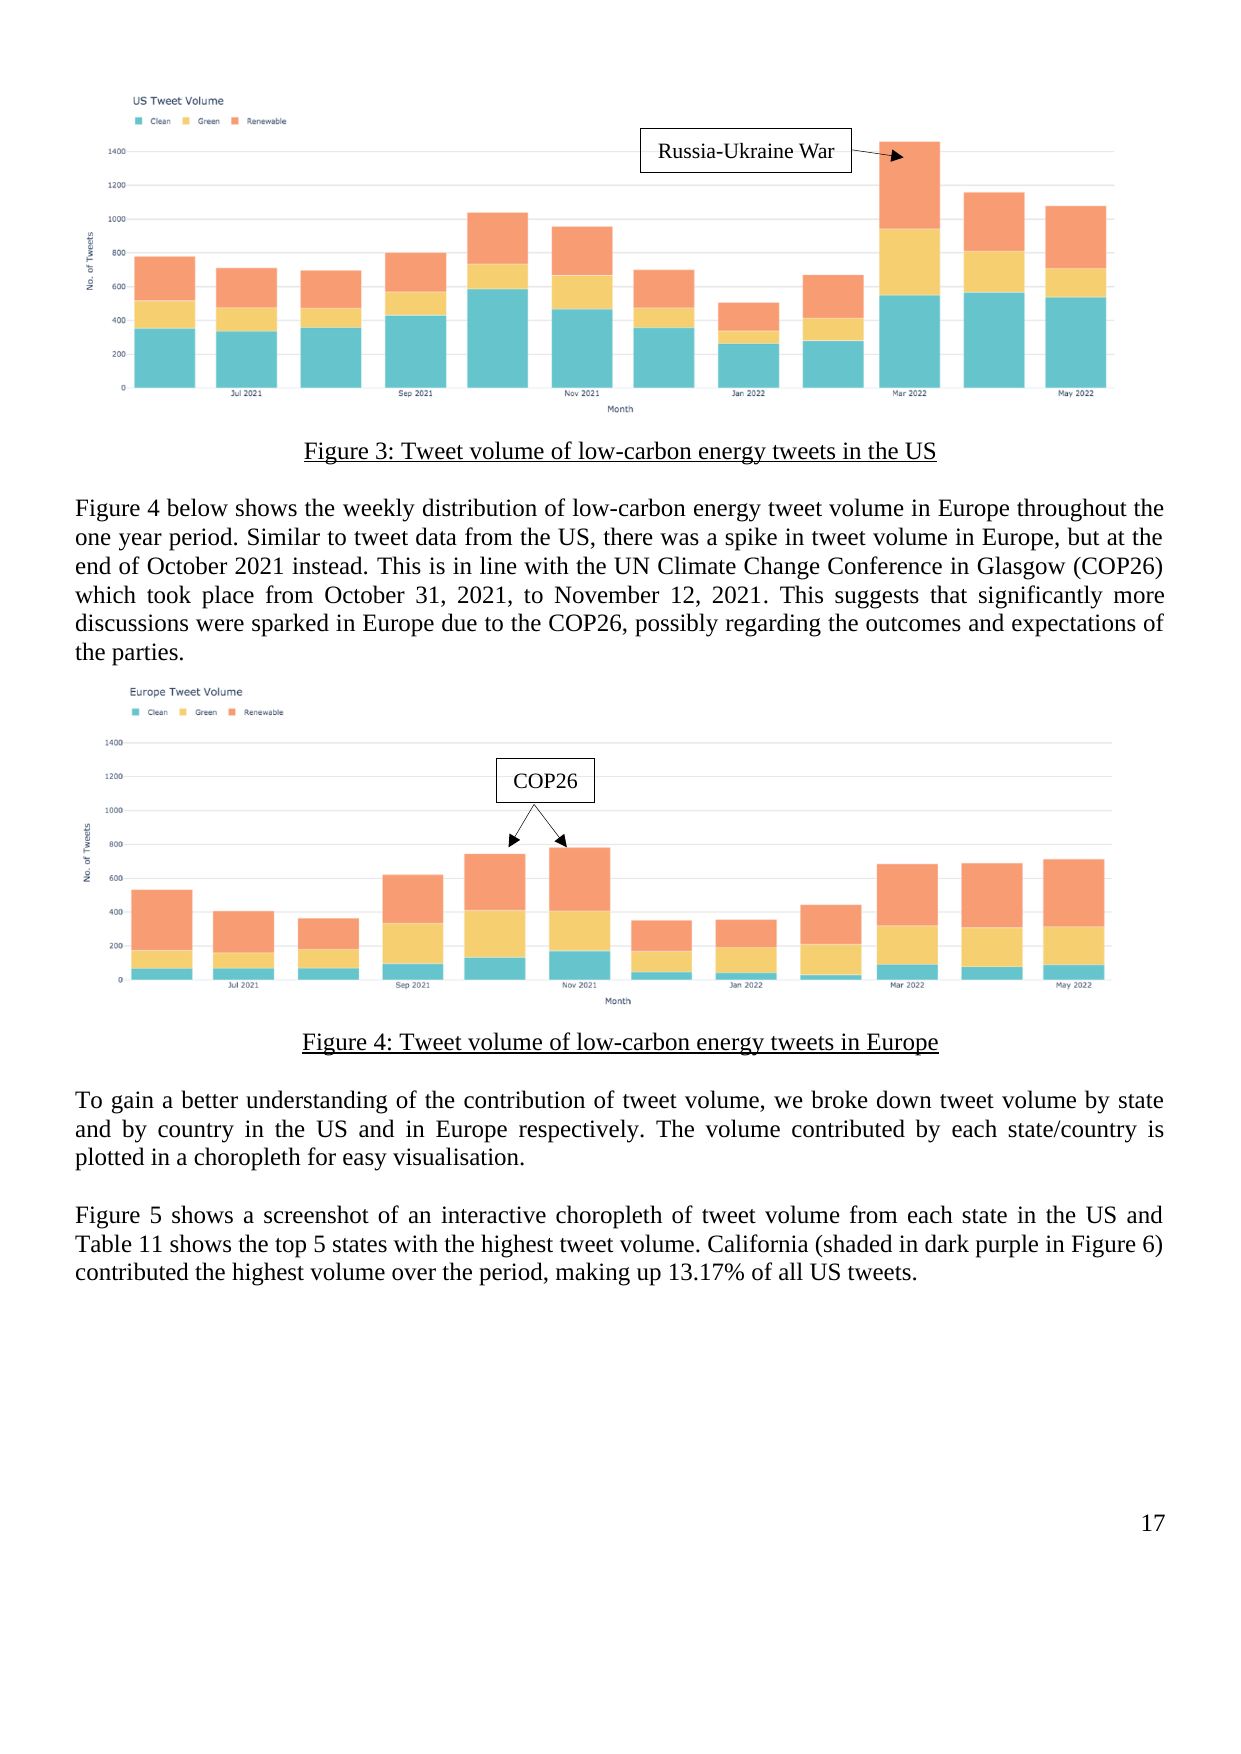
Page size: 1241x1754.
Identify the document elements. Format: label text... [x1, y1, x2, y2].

text Figure 4 below shows the weekly distribution of low-carbon energy tweet volume in Europe throughout the one year period. Similar to tweet data from the US, there was a spike in tweet volume in Europe, but at the end of October 2021 instead. This is in line with the UN Climate Change Conference in Glasgow (COP26) which took place from October 31, 2021, to November 12, 2021. This suggests that significantly more discussions were sparked in Europe due to the COP26, possibly regarding the outcomes and expectations of the parties. [75, 493, 1165, 666]
text Figure 5 shows a screenshot of an interactive choropleth of tweet volume from each state in the US and Table 11 shows the top 5 states with the highest tweet volume. California (shaded in dark purple in Figure 6) contributed the highest volume over the period, making up 13.17% of all US tweets. [75, 1200, 1165, 1286]
text Figure 4: Tweet volume of low-carbon energy tweets in Europe [75, 1027, 1165, 1056]
picture [78, 75, 1162, 436]
text Figure 3: Tweet volume of low-carbon energy tweets in the US [75, 436, 1165, 465]
picture [75, 666, 1160, 1028]
text To gain a better understanding of the contribution of tweet volume, we broke down tweet volume by state and by country in the US and in Europe respectively. The volume contributed by each state/country is plotted in a choropleth for easy visualisation. [75, 1085, 1165, 1171]
